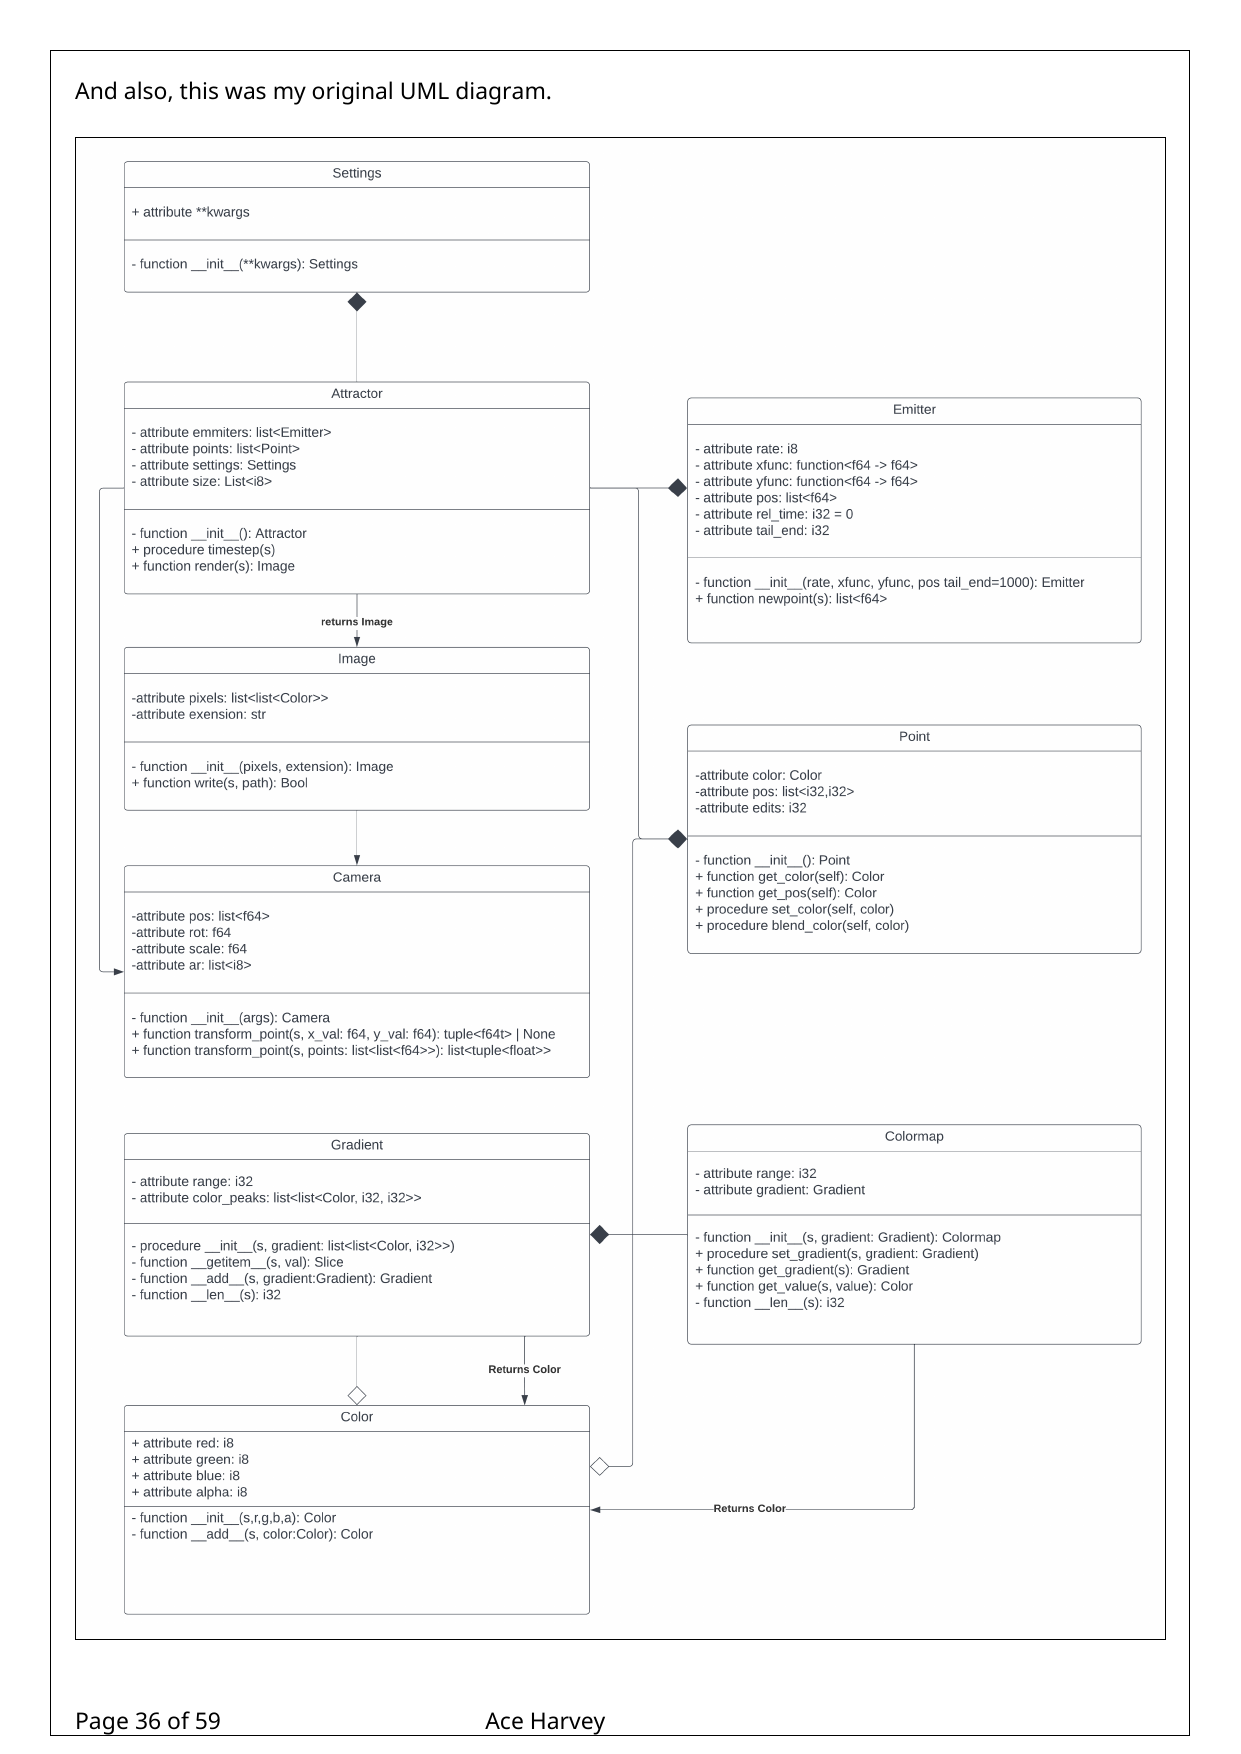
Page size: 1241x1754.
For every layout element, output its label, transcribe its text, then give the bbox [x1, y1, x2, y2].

picture [76, 138, 1165, 1639]
text And also, this was my original UML diagram. [75, 75, 1165, 106]
